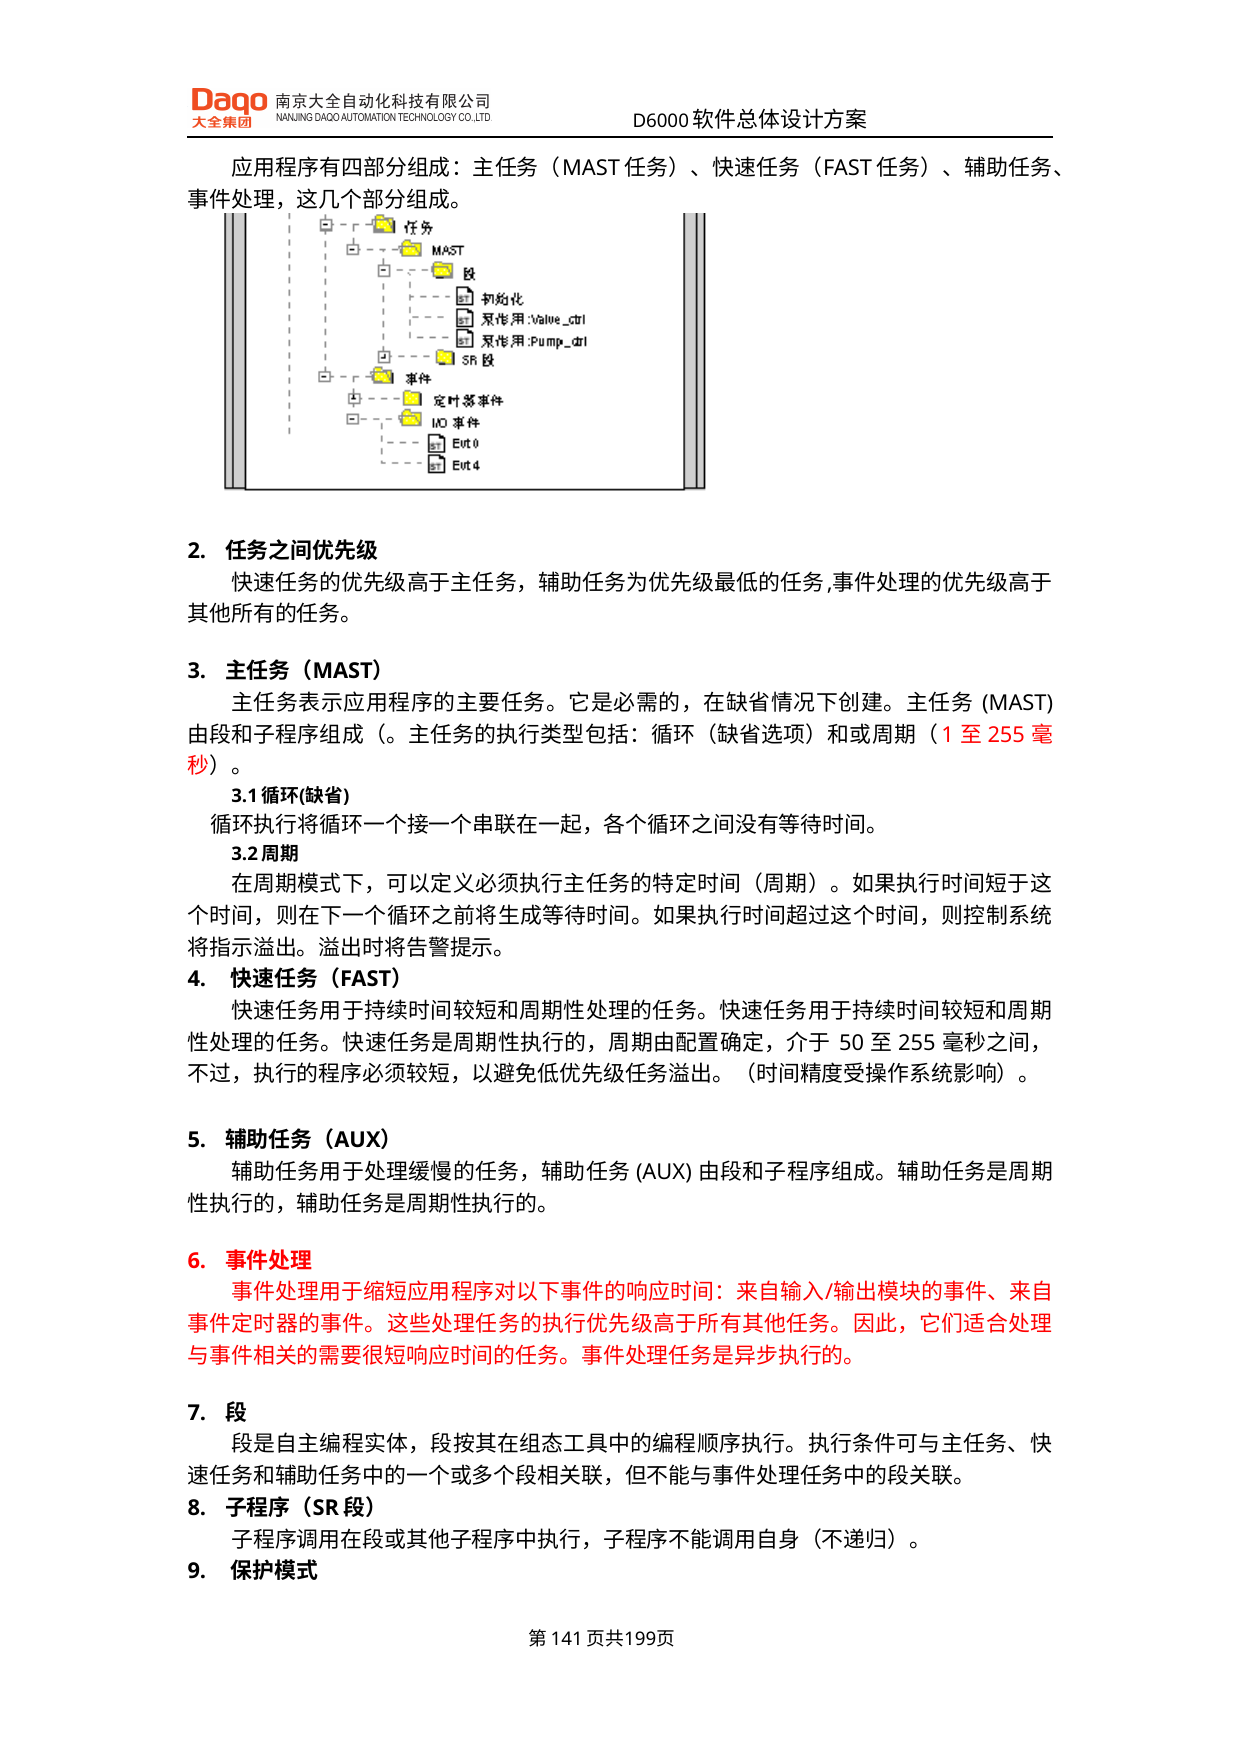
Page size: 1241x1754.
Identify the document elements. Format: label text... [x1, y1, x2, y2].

text 在周期模式下，可以定义必须执行主任务的特定时间（周期）。如果执行时间短于这个时间，则在下一个循环之前将生成等待时间。如果执行时间超过这个时间，则控制系统将指示溢出。溢出时将告警提示。 [187, 866, 1053, 961]
text 3.1循环(缺省) [231, 780, 1053, 807]
text 段是自主编程实体，段按其在组态工具中的编程顺序执行。执行条件可与主任务、快速任务和辅助任务中的一个或多个段相关联，但不能与事件处理任务中的段关联。 [187, 1426, 1053, 1490]
list 事件处理 [187, 1243, 1053, 1274]
text 快速任务用于持续时间较短和周期性处理的任务。快速任务用于持续时间较短和周期性处理的任务。快速任务是周期性执行的，周期由配置确定，介于 50 至 255 毫秒之间，不过，执行的程序必须较短，以避免低优先级任务溢出。（时间精度受操作系统影响）。 [187, 993, 1053, 1088]
list 辅助任务用于处理缓慢的任务，辅助任务 (AUX) 由段和子程序组成。辅助任务是周期性执行的，辅助任务是周期性执行的。 [187, 1154, 1053, 1217]
list 段 [187, 1395, 1053, 1426]
picture [187, 88, 492, 128]
list 快速任务（FAST） [187, 961, 1053, 993]
text 循环执行将循环一个接一个串联在一起，各个循环之间没有等待时间。 [187, 807, 1053, 839]
list 任务之间优先级 [187, 533, 1053, 564]
text 3.2周期 [231, 839, 1053, 866]
list 保护模式 [187, 1553, 1053, 1585]
text 子程序调用在段或其他子程序中执行，子程序不能调用自身（不递归）。 [187, 1522, 1053, 1553]
list 子程序（SR段） [187, 1490, 1053, 1522]
text 应用程序有四部分组成：主任务（MAST任务）、快速任务（FAST任务）、辅助任务、事件处理，这几个部分组成。 [187, 150, 1053, 213]
text 主任务表示应用程序的主要任务。它是必需的，在缺省情况下创建。主任务 (MAST) 由段和子程序组成（。主任务的执行类型包括：循环（缺省选项）和或周期（1 至 255 毫秒）。 [187, 685, 1053, 780]
picture [187, 213, 751, 508]
text 快速任务的优先级高于主任务，辅助任务为优先级最低的任务,事件处理的优先级高于其他所有的任务。 [187, 564, 1053, 628]
text 事件处理用于缩短应用程序对以下事件的响应时间：来自输入/输出模块的事件、来自事件定时器的事件。这些处理任务的执行优先级高于所有其他任务。因此，它们适合处理与事件相关的需要很短响应时间的任务。事件处理任务是异步执行的。 [187, 1274, 1053, 1369]
list 辅助任务（AUX） [187, 1122, 1053, 1154]
list 主任务（MAST） [187, 653, 1053, 685]
